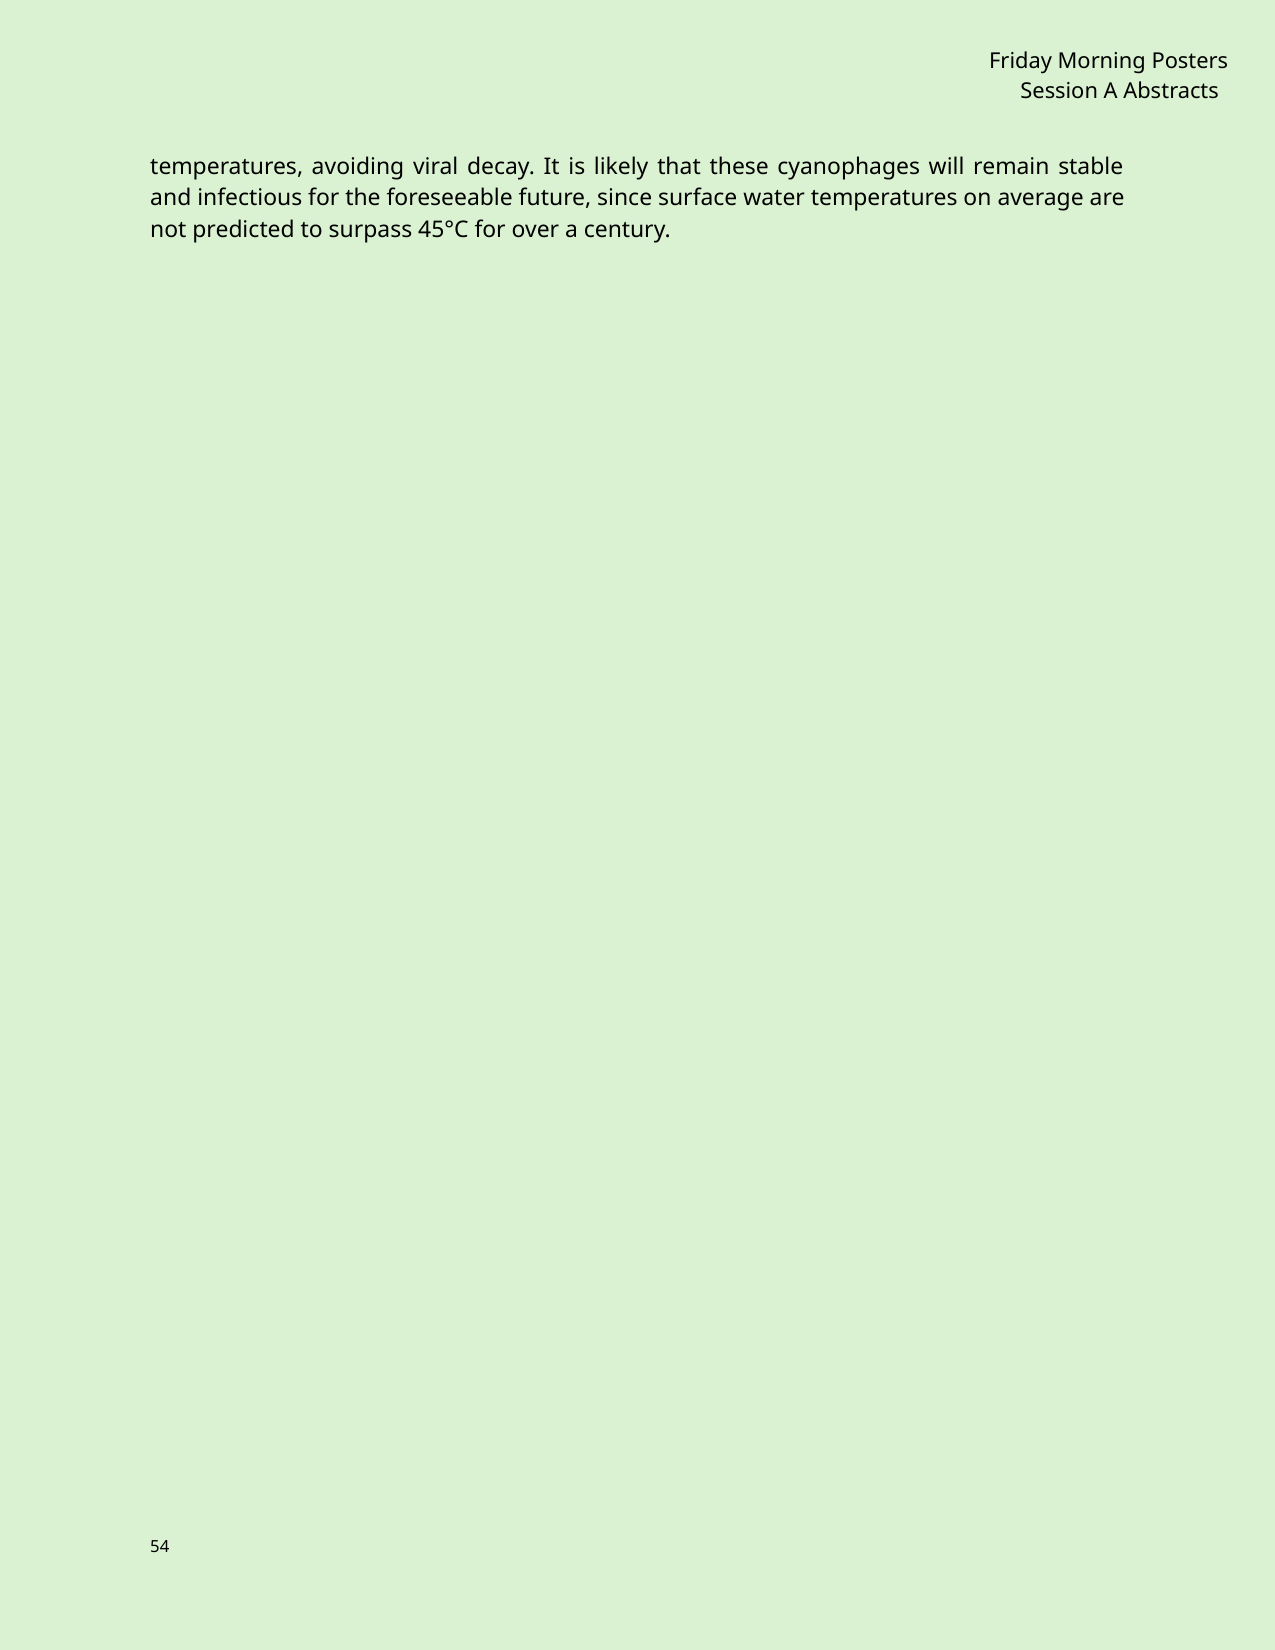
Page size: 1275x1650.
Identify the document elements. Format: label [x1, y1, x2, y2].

text [150, 150, 1125, 244]
